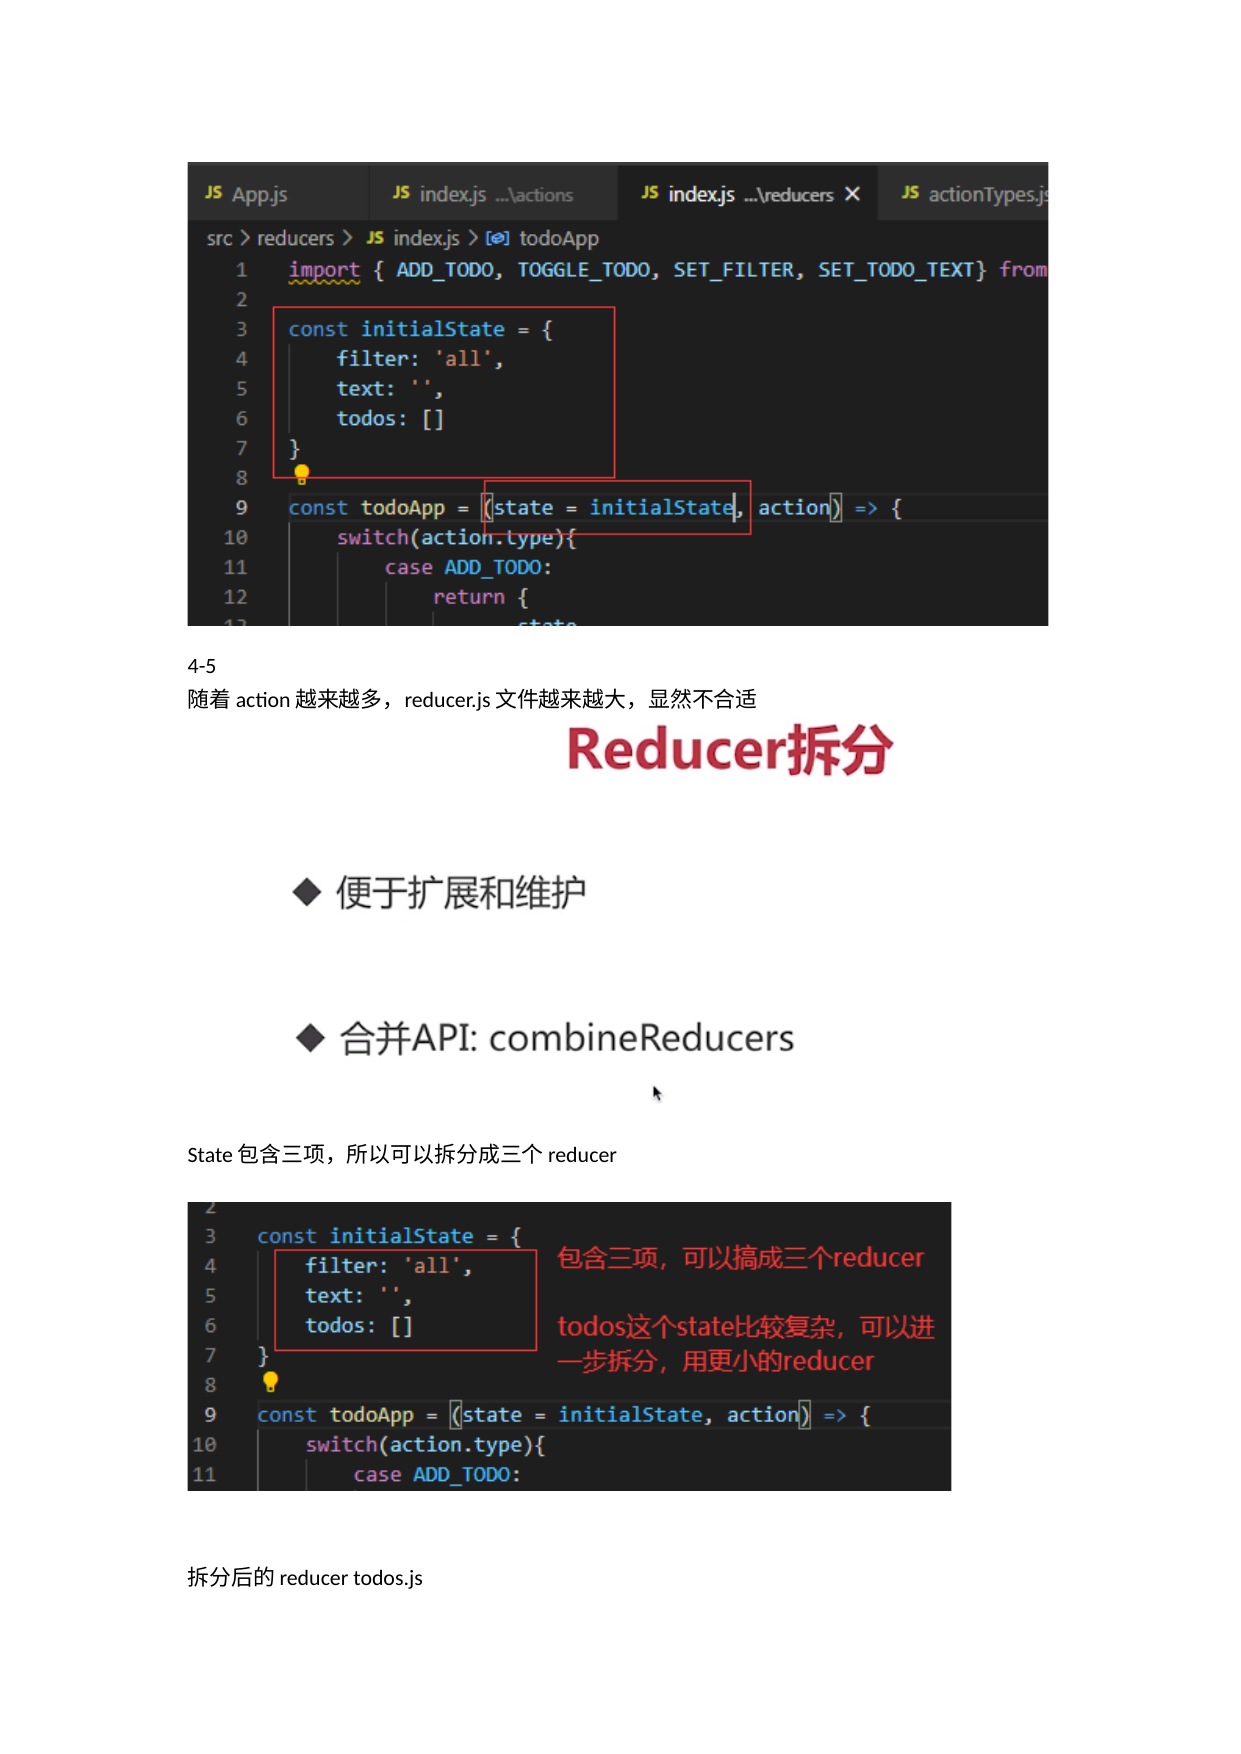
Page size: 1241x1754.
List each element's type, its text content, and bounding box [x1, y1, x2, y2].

picture [187, 1202, 952, 1491]
text State包含三项，所以可以拆分成三个reducer [187, 1137, 1053, 1169]
picture [187, 714, 1053, 1112]
text 随着action越来越多，reducer.js文件越来越大，显然不合适 [187, 682, 1053, 714]
text 4-5 [187, 649, 1053, 682]
picture [187, 162, 1049, 626]
text 拆分后的reducer todos.js [187, 1559, 1053, 1592]
